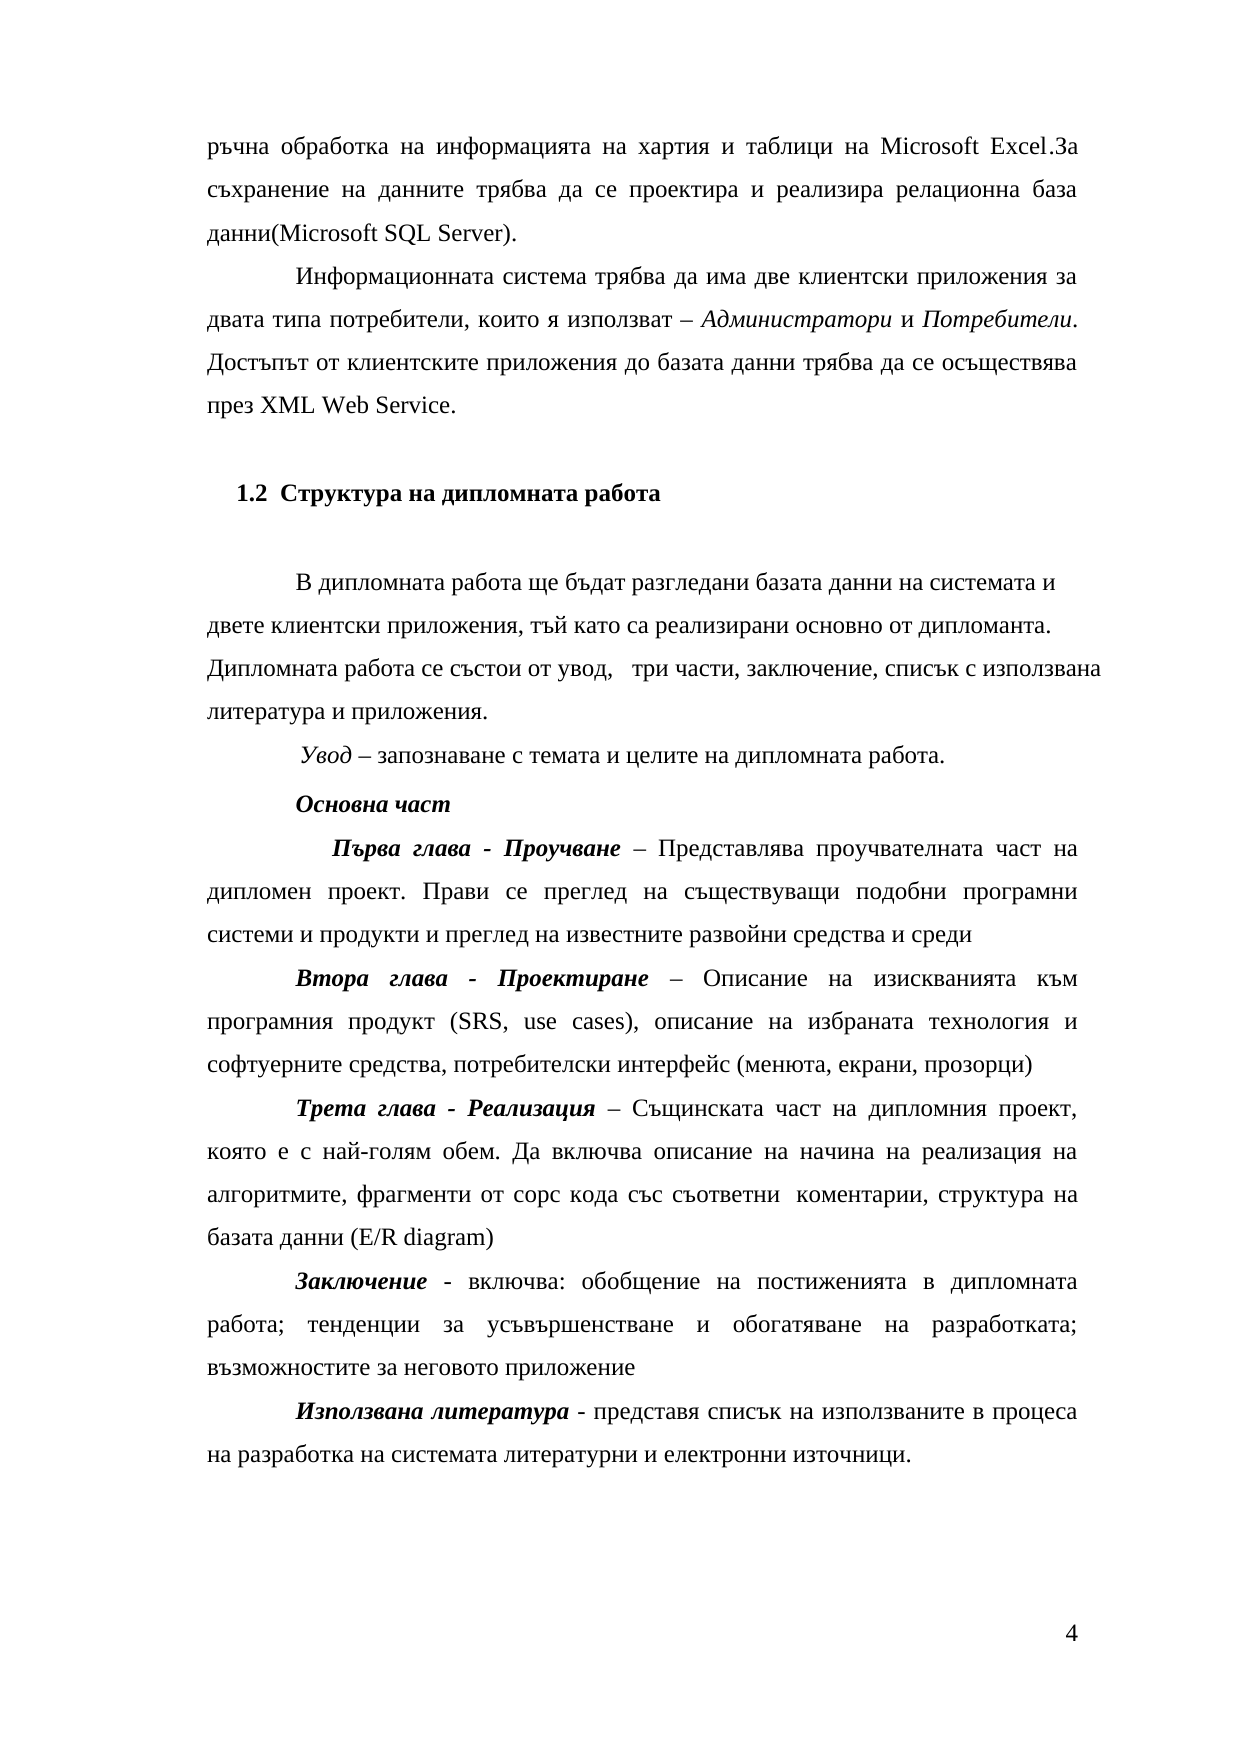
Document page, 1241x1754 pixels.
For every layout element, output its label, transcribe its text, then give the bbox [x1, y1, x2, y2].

text Първа глава - Проучване – Представлява проучвателната част на дипломен проект. Прави се преглед на съществуващи подобни програмни системи и продукти и преглед на известните развойни средства и среди [207, 833, 1078, 948]
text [207, 131, 1078, 246]
text Втора глава - Проектиране – Описание на изискванията към програмния продукт (SRS, use cases), описание на избраната технология и софтуерните средства, потребителски интерфейс (менюта, екрани, прозорци) [207, 963, 1078, 1078]
text Увод – запознаване с темата и целите на дипломната работа. [236, 740, 1058, 769]
text В дипломната работа ще бъдат разгледани базата данни на системата и двете клиентски приложения, тъй като са реализирани основно от дипломанта. Дипломната работа се състои от увод, три части, заключение, списък с използвана литература и приложения. [207, 567, 1108, 725]
text Трета глава - Реализация – Същинската част на дипломния проект, която е с най-голям обем. Да включва описание на начина на реализация на алгоритмите, фрагменти от сорс кода със съответни коментарии, структура на базата данни (E/R diagram) [207, 1093, 1078, 1251]
text Заключение - включва: обобщение на постиженията в дипломната работа; тенденции за усъвършенстване и обогатяване на разработката; възможностите за неговото приложение [207, 1266, 1078, 1381]
text Основна част [207, 789, 1078, 818]
text Информационната система трябва да има две клиентски приложения за двата типа потребители, които я използват – Администратори и Потребители. Достъпът от клиентските приложения до базата данни трябва да се осъществява през XML Web Service. [207, 261, 1078, 419]
text Използвана литература - представя списък на използваните в процеса на разработка на системата литературни и електронни източници. [207, 1396, 1078, 1468]
subtitle 1.2 Структура на дипломната работа [236, 478, 1152, 507]
